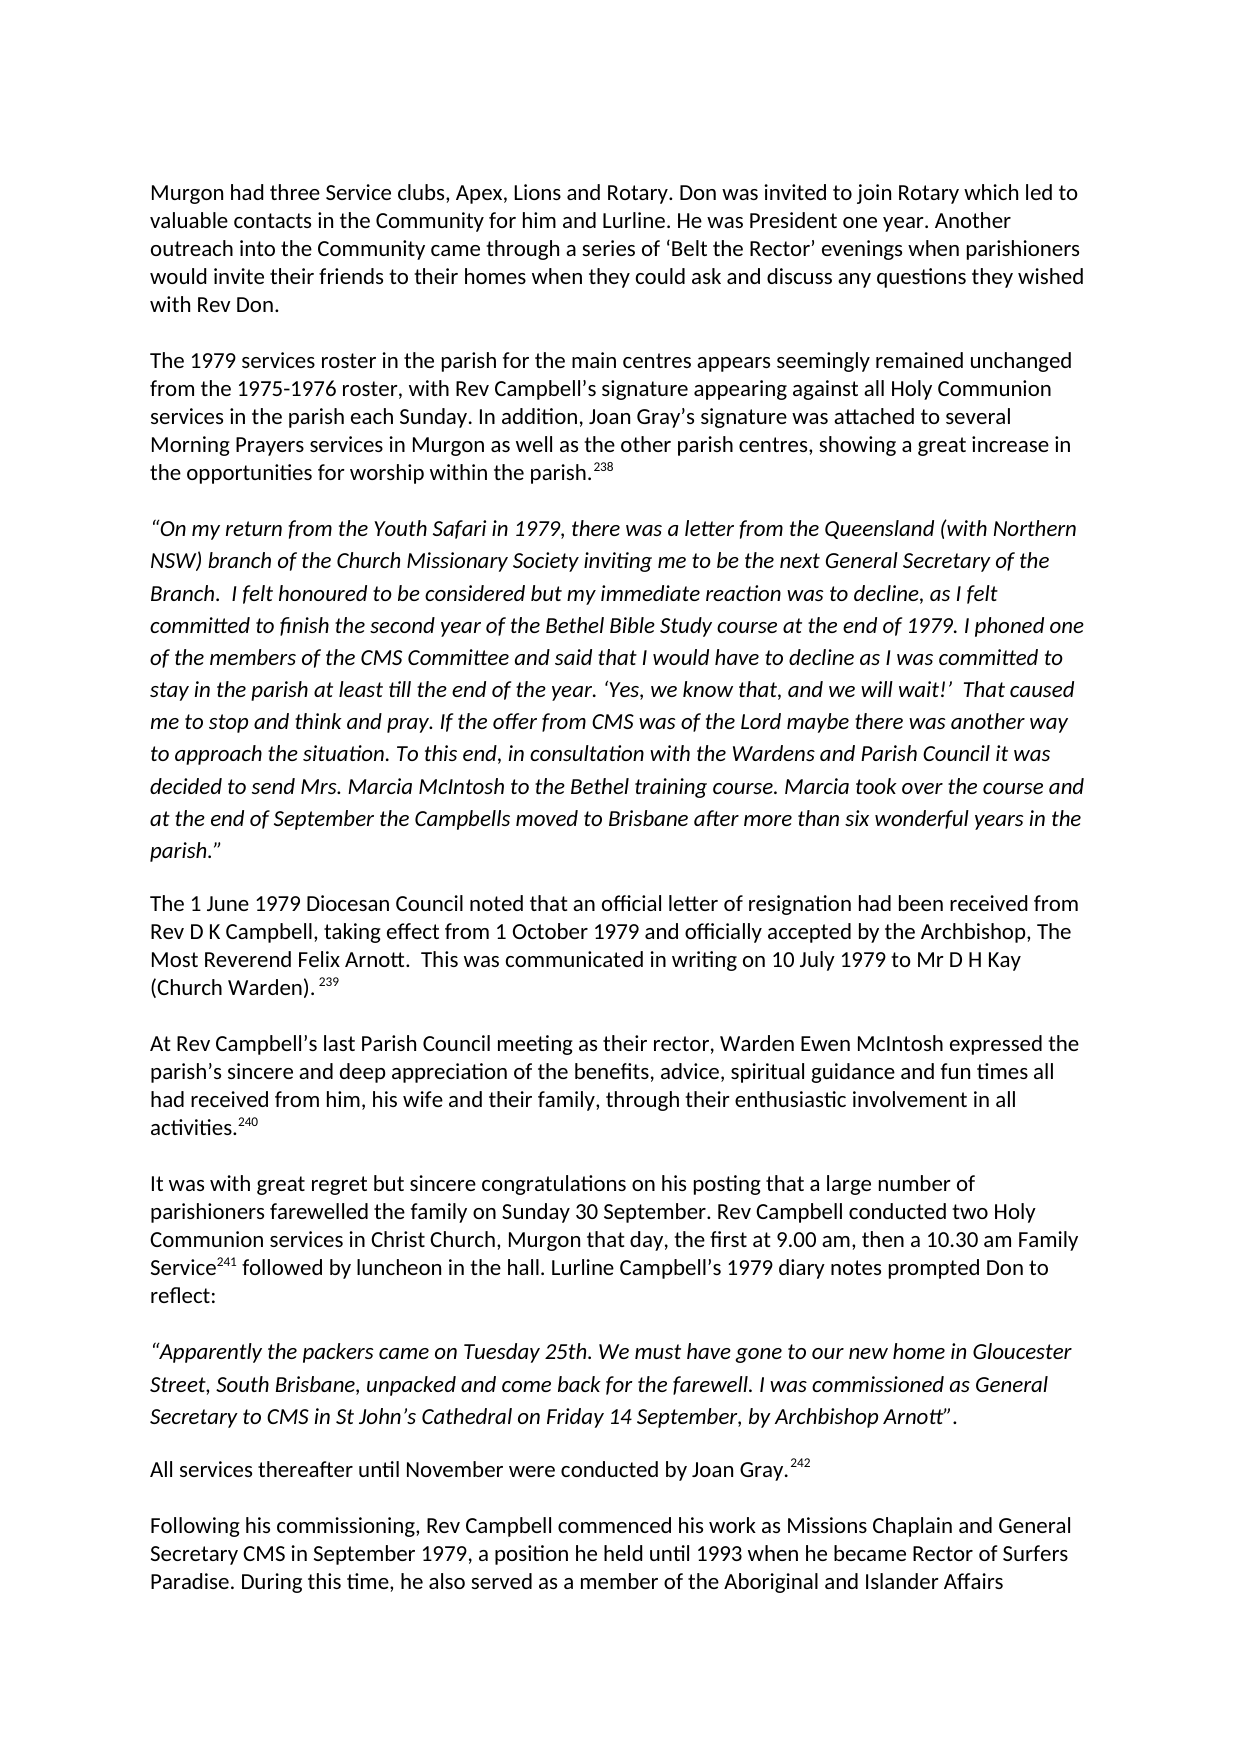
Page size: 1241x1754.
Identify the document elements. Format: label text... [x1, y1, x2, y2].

text The 1 June 1979 Diocesan Council noted that an official letter of resignation had been received from Rev D K Campbell, taking effect from 1 October 1979 and officially accepted by the Archbishop, The Most Reverend Felix Arnott. This was communicated in writing on 10 July 1979 to Mr D H Kay (Church Warden). [150, 889, 1090, 1001]
text It was with great regret but sincere congratulations on his posting that a large number of parishioners farewelled the family on Sunday 30 September. Rev Campbell conducted two Holy Communion services in Christ Church, Murgon that day, the first at 9.00 am, then a 10.30 am Family Service followed by luncheon in the hall. Lurline Campbell’s 1979 diary notes prompted Don to reflect: [150, 1169, 1090, 1309]
text “Apparently the packers came on Tuesday 25th. We must have gone to our new home in Gloucester Street, South Brisbane, unpacked and come back for the farewell. I was commissioned as General Secretary to CMS in St John’s Cathedral on Friday 14 September, by Archbishop Arnott”. [150, 1337, 1090, 1430]
text “On my return from the Youth Safari in 1979, there was a letter from the Queensland (with Northern NSW) branch of the Church Missionary Society inviting me to be the next General Secretary of the Branch. I felt honoured to be considered but my immediate reaction was to decline, as I felt committed to finish the second year of the Bethel Bible Study course at the end of 1979. I phoned one of the members of the CMS Committee and said that I would have to decline as I was committed to stay in the parish at least till the end of the year. ‘Yes, we know that, and we will wait!’ That caused me to stop and think and pray. If the offer from CMS was of the Lord maybe there was another way to approach the situation. To this end, in consultation with the Wardens and Parish Council it was decided to send Mrs. Marcia McIntosh to the Bethel training course. Marcia took over the course and at the end of September the Campbells moved to Brisbane after more than six wonderful years in the parish.” [150, 514, 1090, 864]
text The 1979 services roster in the parish for the main centres appears seemingly remained unchanged from the 1975-1976 roster, with Rev Campbell’s signature appearing against all Holy Communion services in the parish each Sunday. In addition, Joan Gray’s signature was attached to several Morning Prayers services in Murgon as well as the other parish centres, showing a great increase in the opportunities for worship within the parish. [150, 346, 1090, 486]
text All services thereafter until November were conducted by Joan Gray. [150, 1455, 1090, 1483]
text Murgon had three Service clubs, Apex, Lions and Rotary. Don was invited to join Rotary which led to valuable contacts in the Community for him and Lurline. He was President one year. Another outreach into the Community came through a series of ‘Belt the Rector’ evenings when parishioners would invite their friends to their homes when they could ask and discuss any questions they wished with Rev Don. [150, 178, 1090, 318]
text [150, 1511, 1090, 1595]
text At Rev Campbell’s last Parish Council meeting as their rector, Warden Ewen McIntosh expressed the parish’s sincere and deep appreciation of the benefits, advice, spiritual guidance and fun times all had received from him, his wife and their family, through their enthusiastic involvement in all activities. [150, 1029, 1090, 1141]
